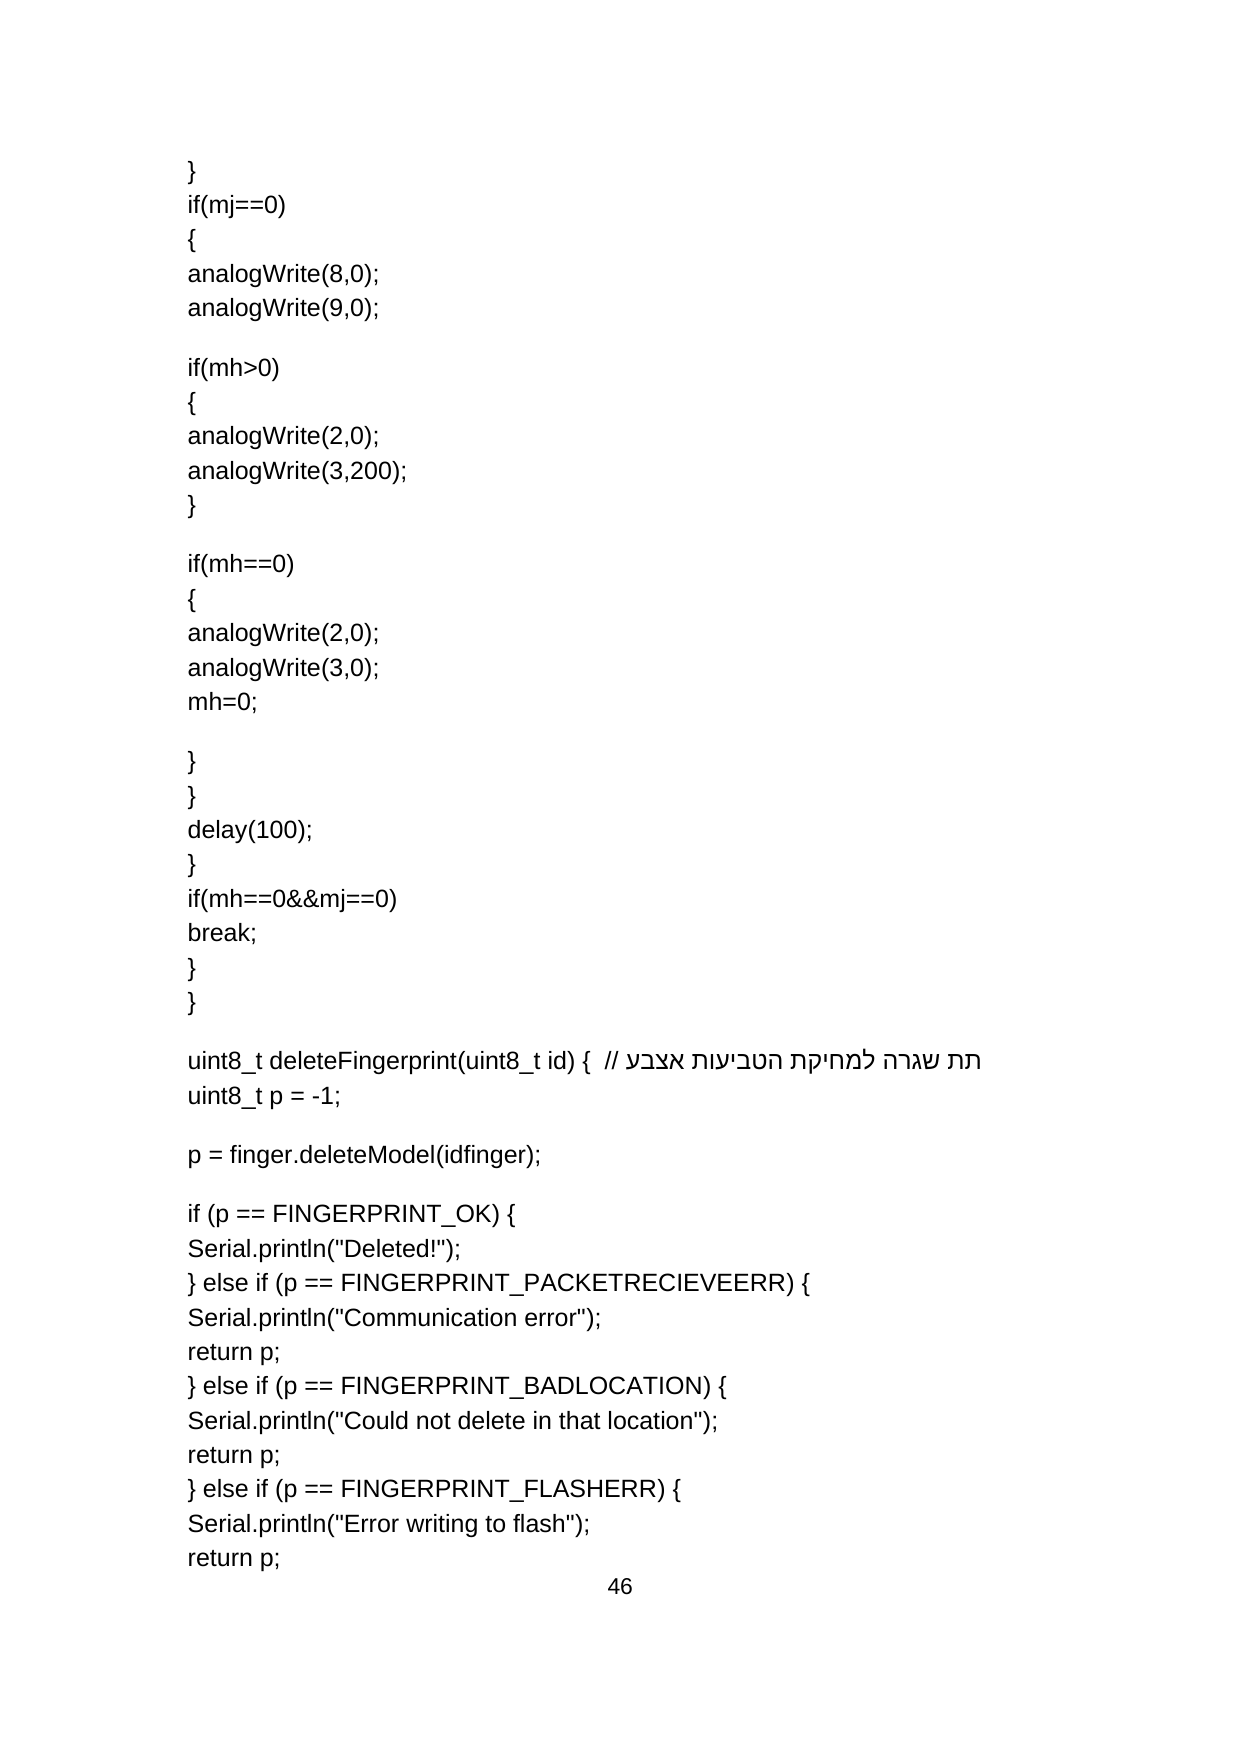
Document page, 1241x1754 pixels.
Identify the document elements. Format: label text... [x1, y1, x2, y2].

text if(mh==0) { analogWrite(2,0); analogWrite(3,0); mh=0; [187, 544, 1053, 716]
text } } delay(100); } if(mh==0&&mj==0) break; } } [187, 741, 1053, 1016]
text if(mh>0) { analogWrite(2,0); analogWrite(3,200); } [187, 347, 1053, 519]
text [187, 150, 1053, 322]
text uint8_t deleteFingerprint(uint8_t id) { // תת שגרה למחיקת הטביעות אצבע uint8_t p = -1; [187, 1041, 1053, 1109]
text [187, 1194, 1053, 1572]
text p = finger.deleteModel(idfinger); [187, 1134, 1053, 1169]
